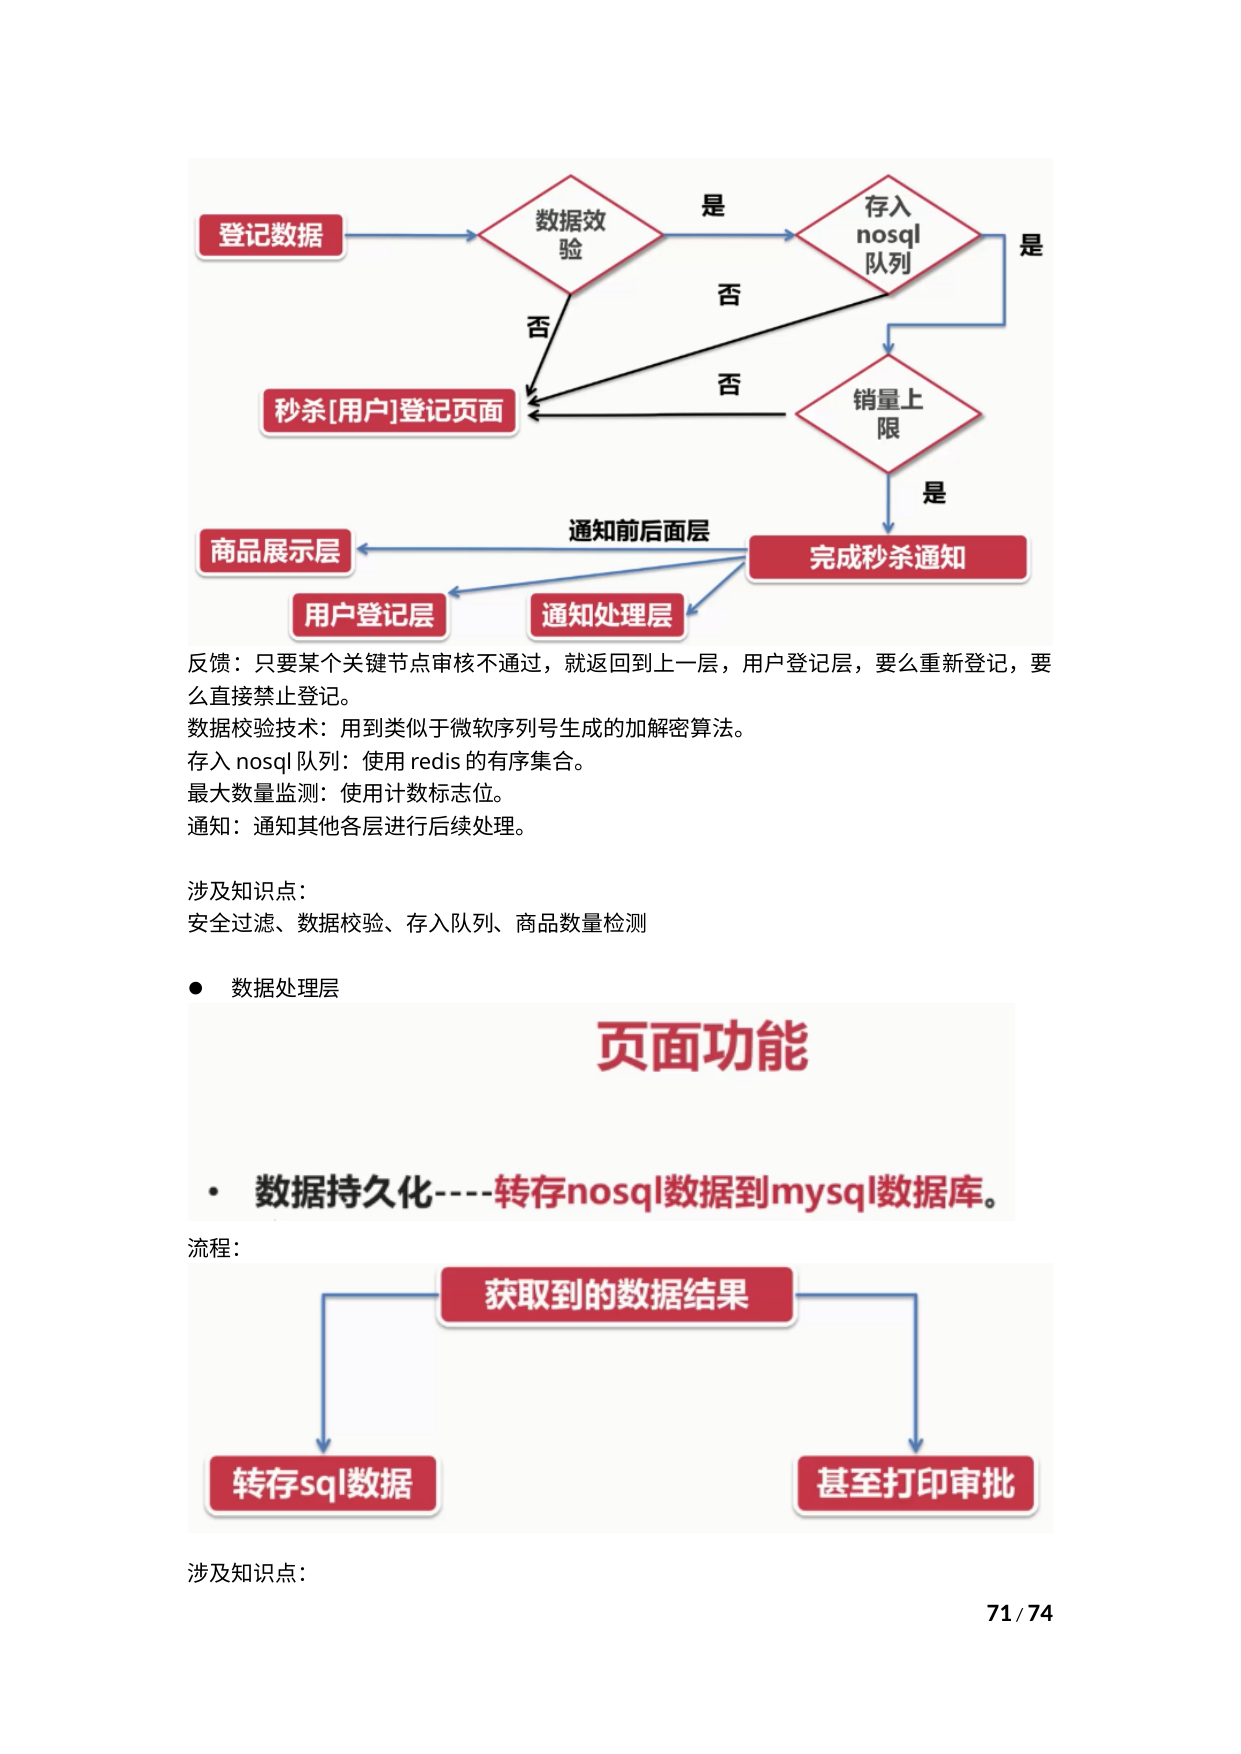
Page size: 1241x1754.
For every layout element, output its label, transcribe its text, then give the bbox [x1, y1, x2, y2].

text 涉及知识点： [187, 873, 1053, 906]
text 安全过滤、数据校验、存入队列、商品数量检测 [187, 906, 1053, 938]
text 最大数量监测：使用计数标志位。 [187, 776, 1053, 808]
picture [187, 1003, 1016, 1221]
text 反馈：只要某个关键节点审核不通过，就返回到上一层，用户登记层，要么重新登记，要么直接禁止登记。 [187, 646, 1053, 711]
list 数据处理层 [187, 971, 1053, 1003]
text 存入nosql队列：使用redis的有序集合。 [187, 743, 1053, 776]
text 涉及知识点： [187, 1556, 1053, 1588]
text 通知：通知其他各层进行后续处理。 [187, 808, 1053, 841]
text 流程： [187, 1231, 1053, 1263]
picture [187, 1263, 1053, 1533]
text 数据校验技术：用到类似于微软序列号生成的加解密算法。 [187, 711, 1053, 743]
picture [187, 158, 1053, 646]
